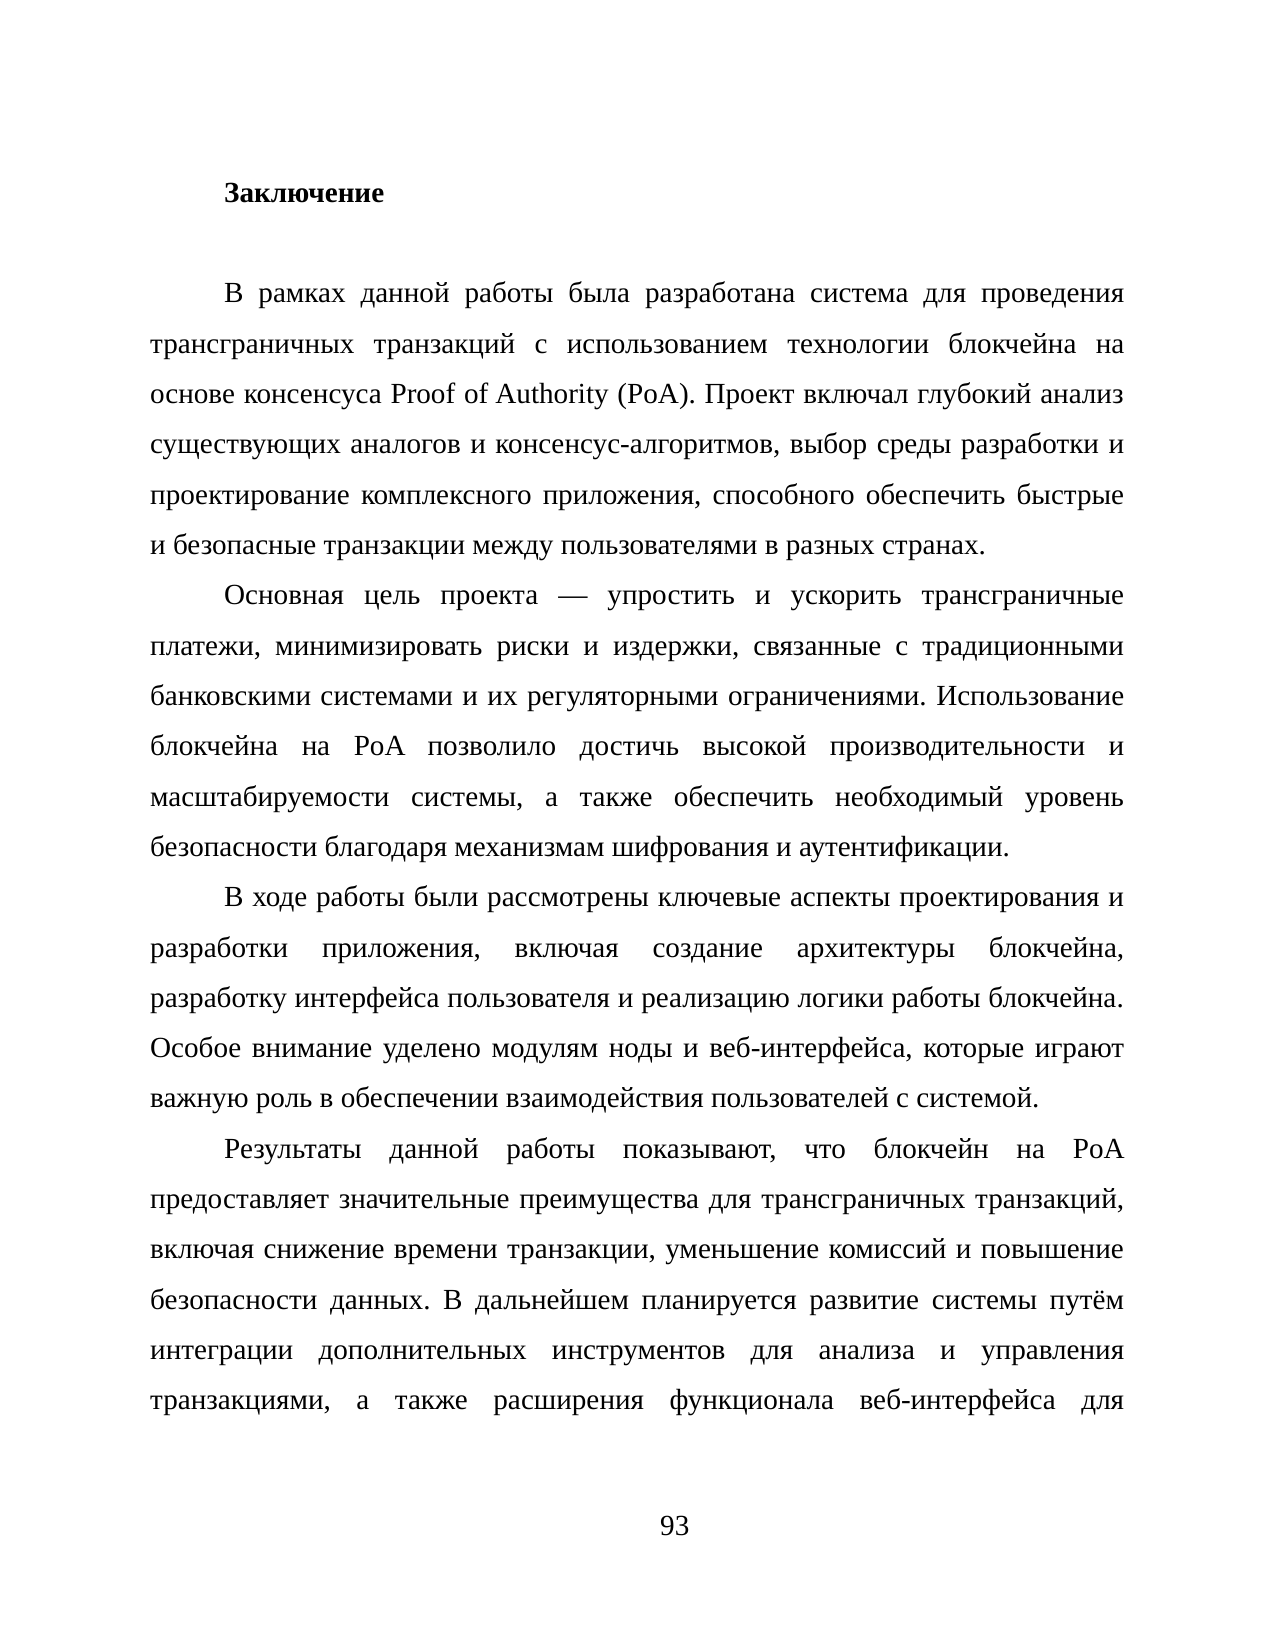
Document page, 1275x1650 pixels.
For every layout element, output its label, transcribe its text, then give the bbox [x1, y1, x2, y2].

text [150, 1131, 1125, 1416]
text В рамках данной работы была разработана система для проведения трансграничных транзакций с использованием технологии блокчейна на основе консенсуса Proof of Authority (PoA). Проект включал глубокий анализ существующих аналогов и консенсус-алгоритмов, выбор среды разработки и проектирование комплексного приложения, способного обеспечить быстрые и безопасные транзакции между пользователями в разных странах. [150, 276, 1125, 561]
text Основная цель проекта — упростить и ускорить трансграничные платежи, минимизировать риски и издержки, связанные с традиционными банковскими системами и их регуляторными ограничениями. Использование блокчейна на PoA позволило достичь высокой производительности и масштабируемости системы, а также обеспечить необходимый уровень безопасности благодаря механизмам шифрования и аутентификации. [150, 577, 1125, 863]
subtitle Заключение [150, 175, 1125, 208]
text В ходе работы были рассмотрены ключевые аспекты проектирования и разработки приложения, включая создание архитектуры блокчейна, разработку интерфейса пользователя и реализацию логики работы блокчейна. Особое внимание уделено модулям ноды и веб-интерфейса, которые играют важную роль в обеспечении взаимодействия пользователей с системой. [150, 879, 1125, 1114]
